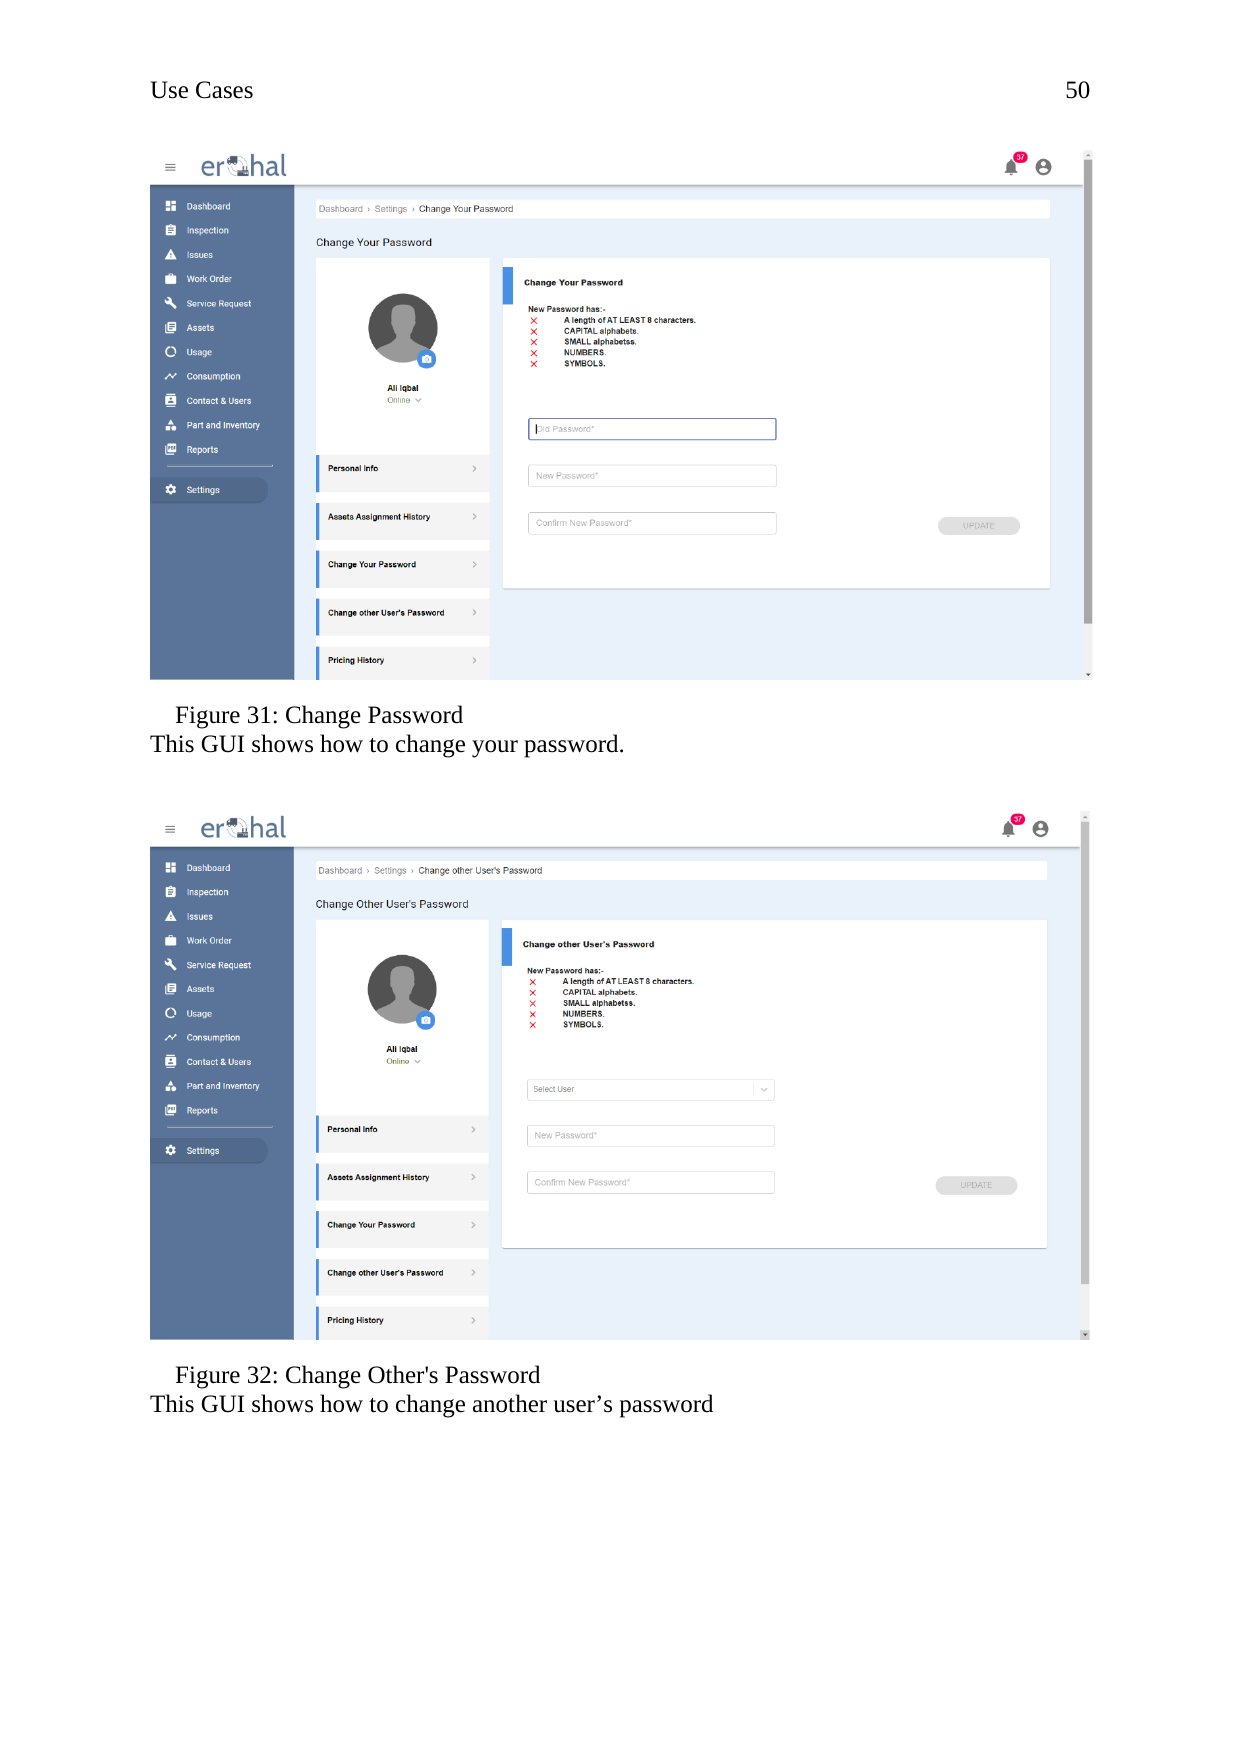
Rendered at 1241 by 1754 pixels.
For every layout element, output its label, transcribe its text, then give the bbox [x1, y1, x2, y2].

picture [150, 150, 1093, 680]
picture [150, 811, 1090, 1340]
text This GUI shows how to change your password. [150, 729, 1090, 758]
text Figure 32: Change Other's Password [175, 1360, 1090, 1389]
text This GUI shows how to change another user’s password [150, 1389, 1090, 1418]
text Figure 31: Change Password [175, 700, 1090, 729]
